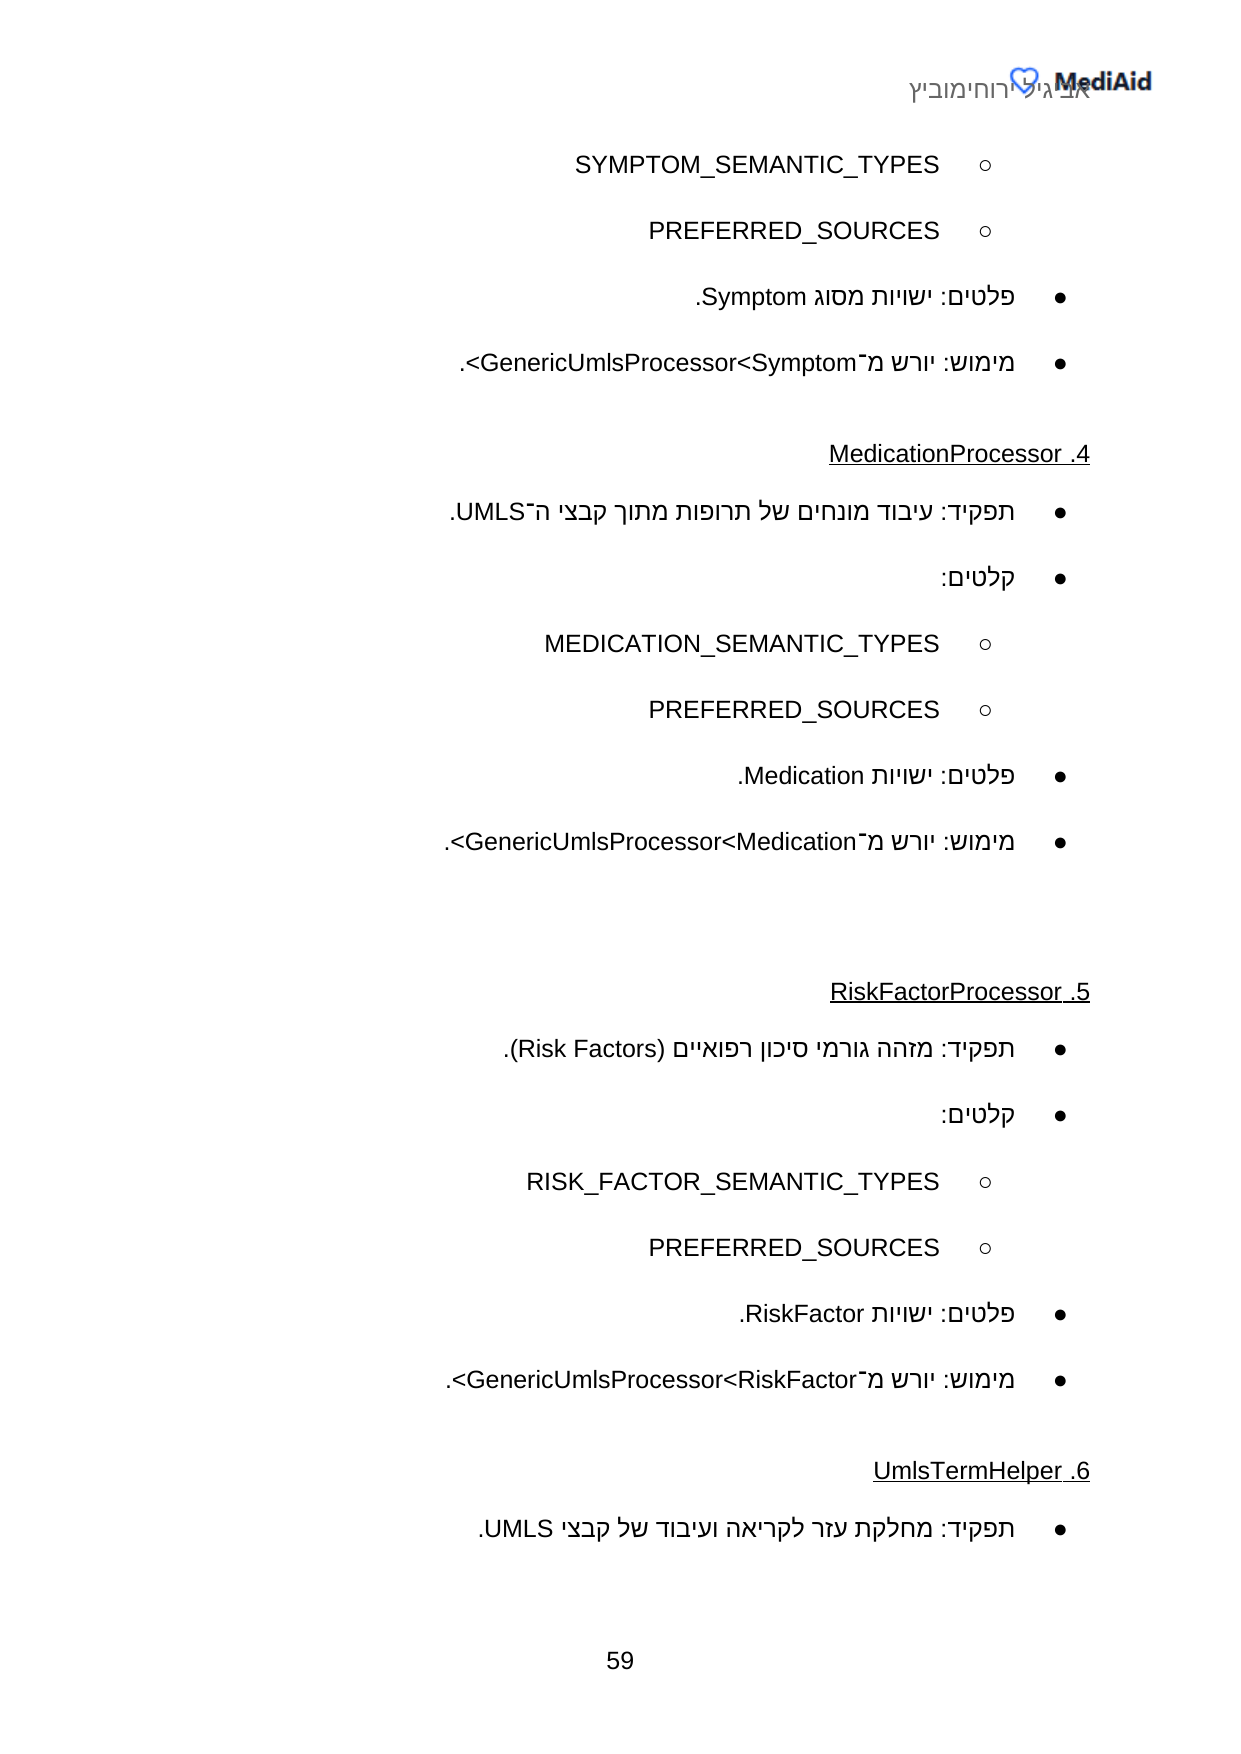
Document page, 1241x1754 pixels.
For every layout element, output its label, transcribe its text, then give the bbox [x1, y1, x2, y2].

picture [998, 46, 1192, 100]
list SYMPTOM_SEMANTIC_TYPES [150, 150, 978, 212]
list תפקיד: מזהה גורמי סיכון רפואיים (Risk Factors). [150, 1034, 1053, 1096]
list PREFERRED_SOURCES [150, 1233, 978, 1294]
text 4. MedicationProcessor [150, 439, 1090, 468]
list פלטים: ישויות Medication. [150, 761, 1053, 823]
text 5. RiskFactorProcessor [150, 976, 1090, 1005]
list תפקיד: עיבוד מונחים של תרופות מתוך קבצי ה־UMLS. [150, 497, 1053, 559]
list PREFERRED_SOURCES [150, 695, 978, 757]
list פלטים: ישויות מסוג Symptom. [150, 282, 1053, 344]
list מימוש: יורש מ־GenericUmlsProcessor<Medication>. [150, 827, 1053, 889]
list קלטים: [150, 1101, 1053, 1162]
list RISK_FACTOR_SEMANTIC_TYPES [150, 1167, 978, 1228]
list מימוש: יורש מ־GenericUmlsProcessor<Symptom>. [150, 348, 1053, 410]
list PREFERRED_SOURCES [150, 216, 978, 278]
list מימוש: יורש מ־GenericUmlsProcessor<RiskFactor>. [150, 1365, 1053, 1426]
list פלטים: ישויות RiskFactor. [150, 1299, 1053, 1360]
list MEDICATION_SEMANTIC_TYPES [150, 629, 978, 691]
text 6. UmlsTermHelper [150, 1456, 1090, 1484]
list תפקיד: מחלקת עזר לקריאה ועיבוד של קבצי UMLS. [150, 1514, 1053, 1576]
list קלטים: [150, 563, 1053, 625]
